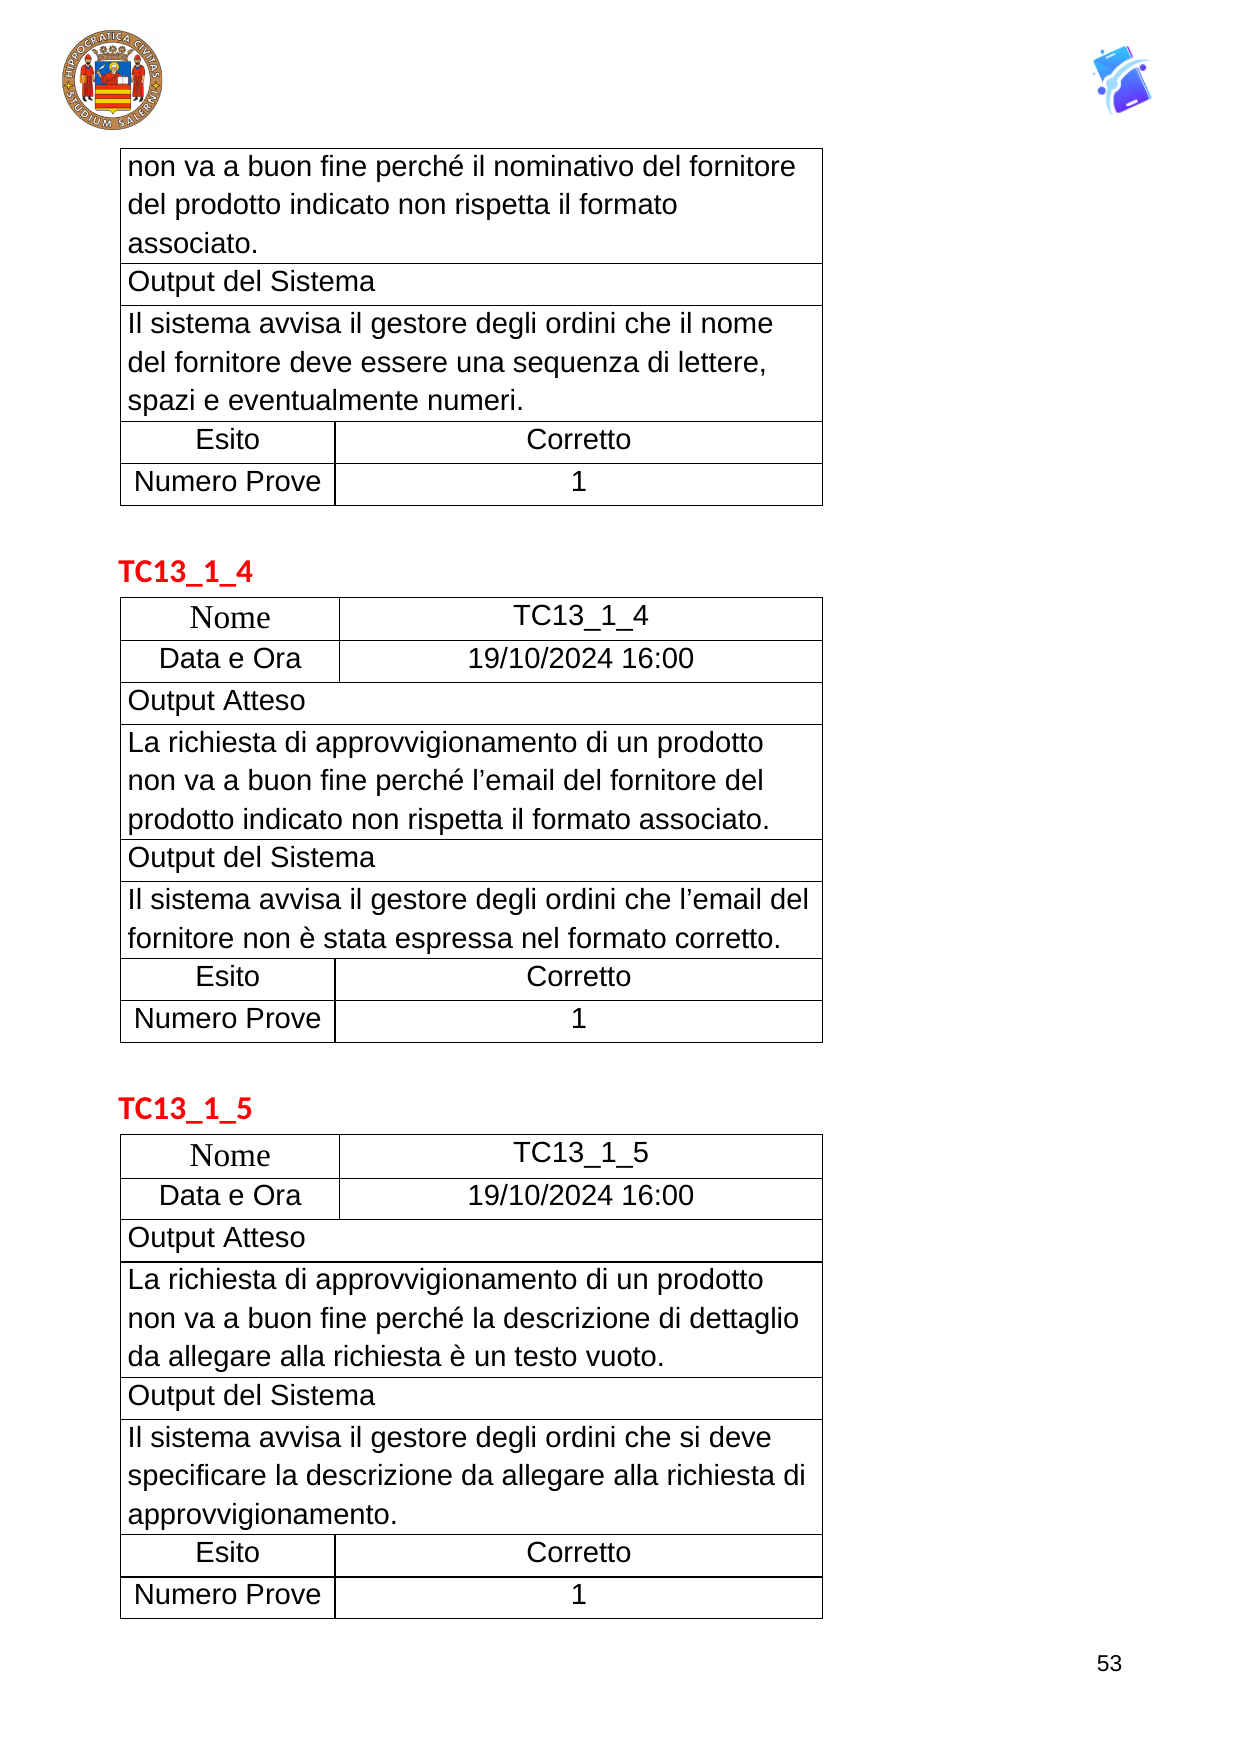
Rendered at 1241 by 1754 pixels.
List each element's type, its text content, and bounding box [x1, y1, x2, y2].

table_cell Numero Prove [121, 1001, 334, 1042]
picture [61, 29, 163, 131]
table_cell 19/10/2024 16:00 [340, 641, 822, 682]
table_cell Data e Ora [121, 641, 339, 682]
picture [1066, 25, 1178, 147]
text TC13_1_5 [118, 1087, 1122, 1128]
table_cell Esito [121, 422, 334, 463]
table_cell Esito [121, 1535, 334, 1576]
table_cell Corretto [336, 959, 822, 1000]
text TC13_1_4 [118, 550, 1122, 591]
table_cell 1 [336, 1578, 822, 1618]
table_cell Numero Prove [121, 1578, 334, 1618]
table_header Nome [121, 1135, 339, 1177]
table_cell Esito [121, 959, 334, 1000]
table_cell Data e Ora [121, 1179, 339, 1219]
table_cell 1 [336, 464, 822, 504]
table_cell Output Atteso [121, 1220, 822, 1261]
table_header TC13_1_4 [340, 598, 822, 640]
table_cell La richiesta di approvvigionamento di un prodotto non va a buon fine perché la descrizione di dettaglio da allegare alla richiesta è un testo vuoto. [121, 1263, 822, 1377]
table_cell Il sistema avvisa il gestore degli ordini che l’email del fornitore non è stata espressa nel formato corretto. [121, 882, 822, 958]
table_cell Output del Sistema [121, 264, 822, 305]
table_cell Il sistema avvisa il gestore degli ordini che si deve specificare la descrizione da allegare alla richiesta di approvvigionamento. [121, 1420, 822, 1534]
table_cell Numero Prove [121, 464, 334, 504]
table_cell Corretto [336, 422, 822, 463]
table_cell Output del Sistema [121, 1378, 822, 1419]
table_cell 19/10/2024 16:00 [340, 1179, 822, 1219]
table_cell La richiesta di approvvigionamento di un prodotto non va a buon fine perché l’email del fornitore del prodotto indicato non rispetta il formato associato. [121, 725, 822, 839]
table_cell Output Atteso [121, 683, 822, 724]
table_cell Corretto [336, 1535, 822, 1576]
table_header TC13_1_5 [340, 1135, 822, 1177]
table_cell Il sistema avvisa il gestore degli ordini che il nome del fornitore deve essere una sequenza di lettere, spazi e eventualmente numeri. [121, 306, 822, 421]
table_cell 1 [336, 1001, 822, 1042]
table_cell Output del Sistema [121, 840, 822, 881]
table_header Nome [121, 598, 339, 640]
